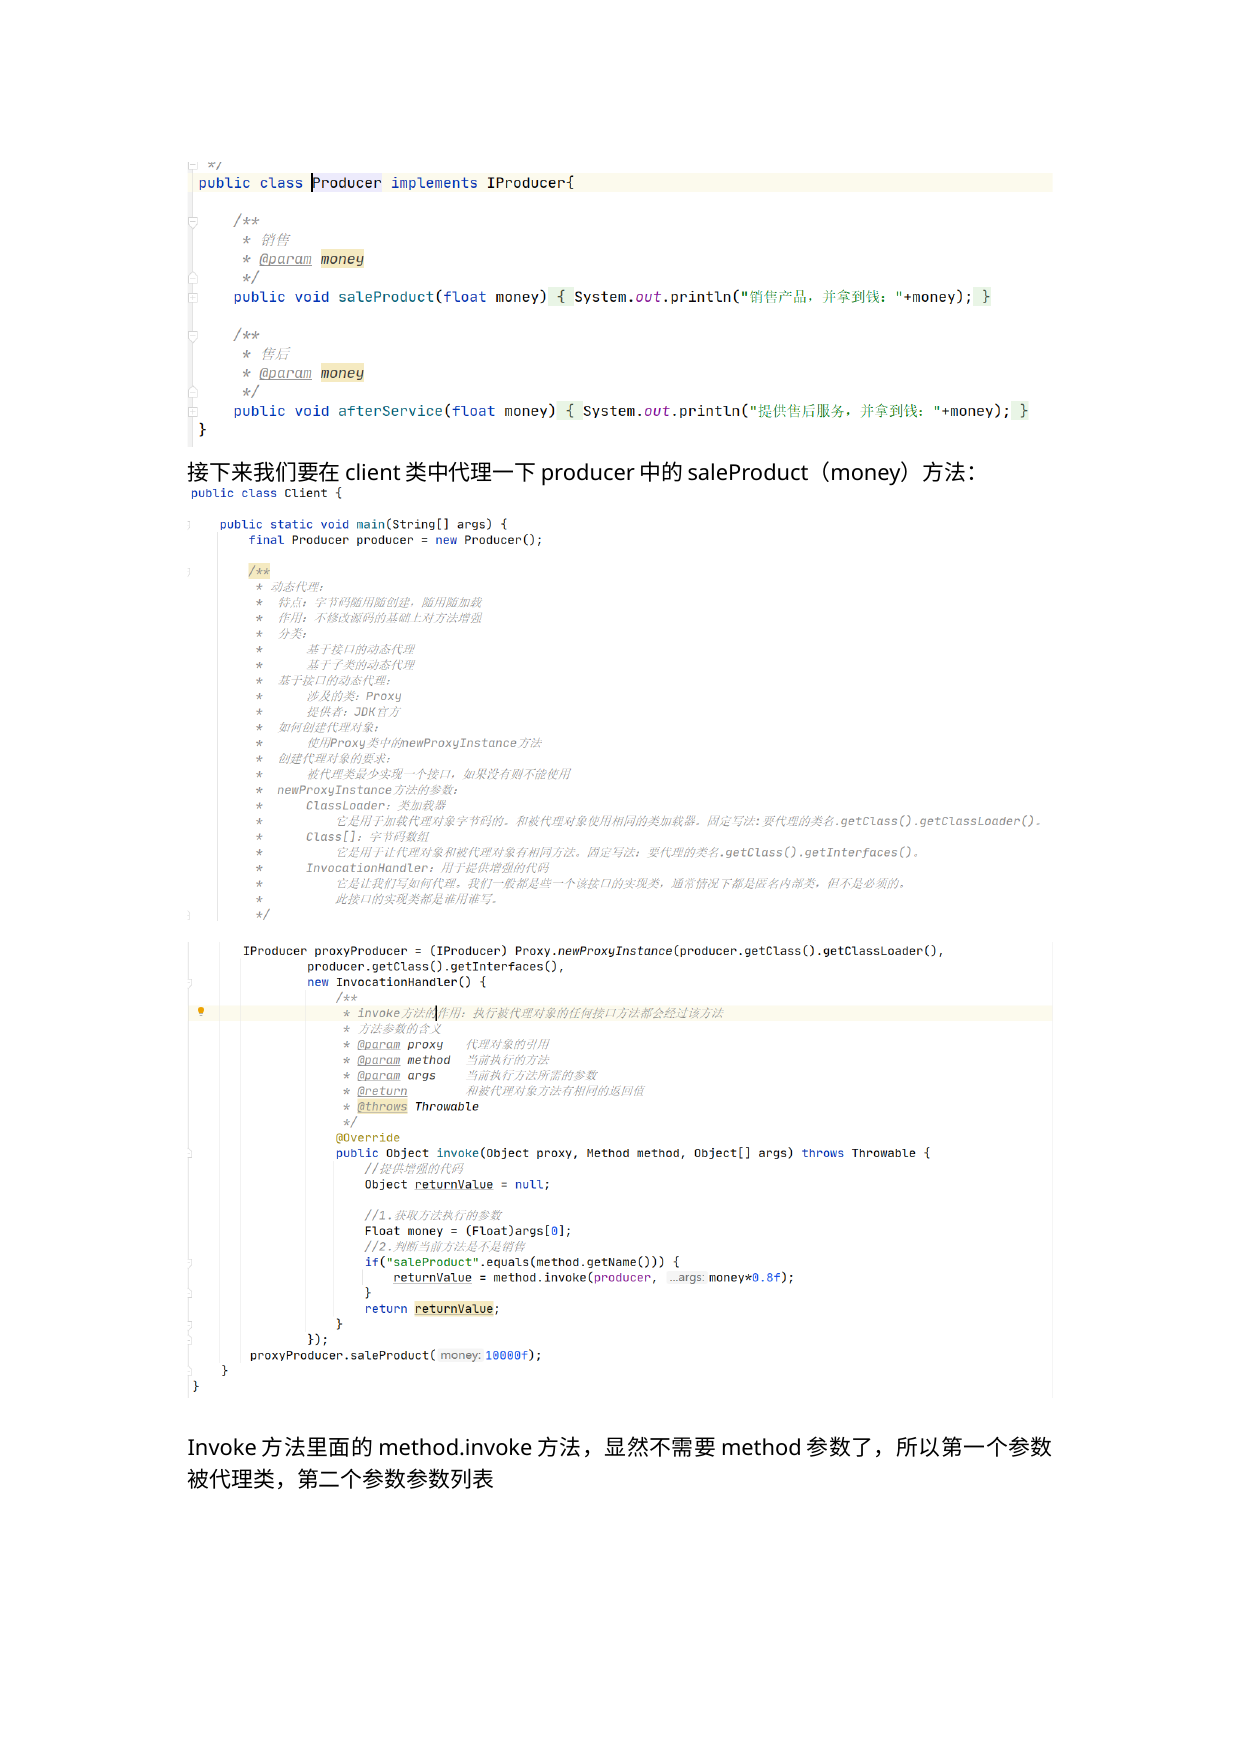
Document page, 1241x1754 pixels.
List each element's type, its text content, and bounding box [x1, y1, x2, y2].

picture [187, 487, 1053, 921]
picture [187, 162, 1053, 447]
text Invoke方法里面的method.invoke方法，显然不需要method参数了，所以第一个参数被代理类，第二个参数参数列表 [187, 1429, 1053, 1494]
text 接下来我们要在client类中代理一下producer中的saleProduct（money）方法： [187, 454, 1053, 487]
picture [187, 942, 1053, 1398]
